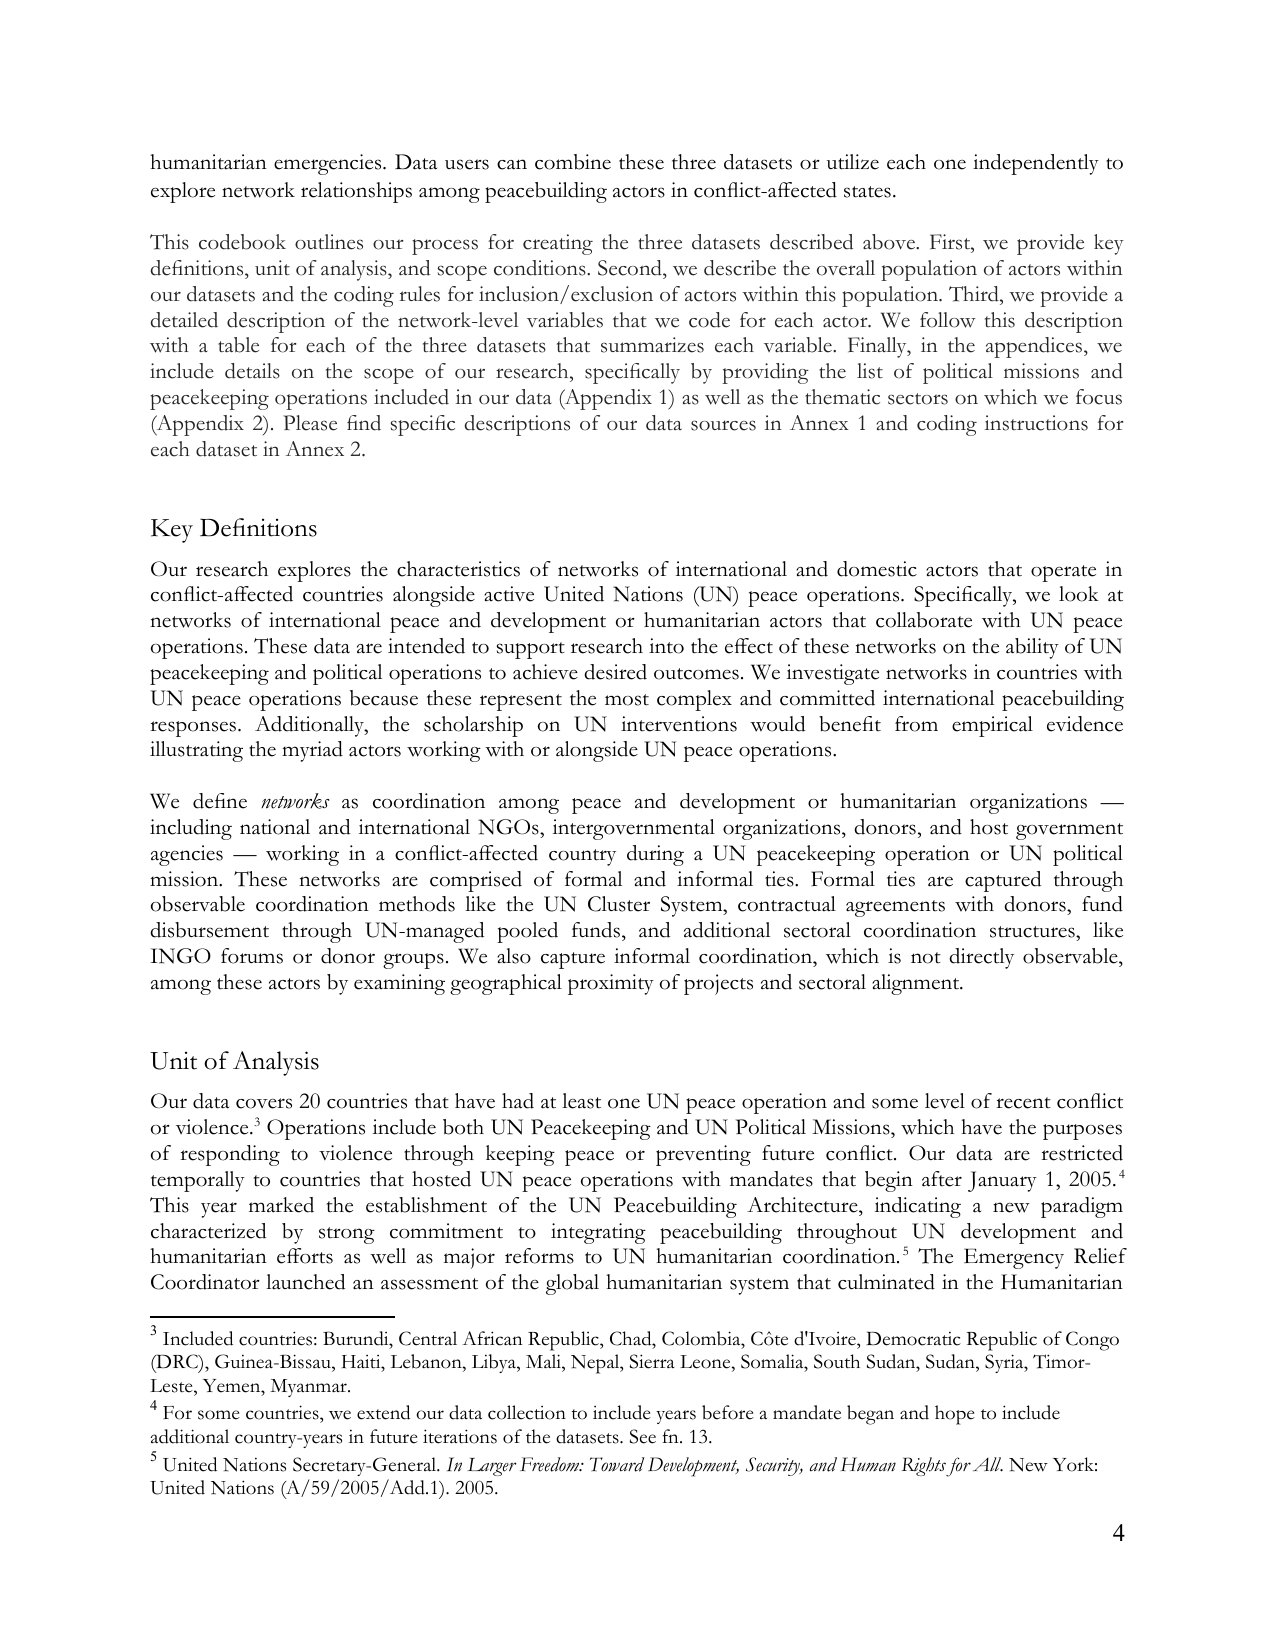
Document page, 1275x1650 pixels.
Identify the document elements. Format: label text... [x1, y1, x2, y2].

text Our research explores the characteristics of networks of international and domestic actors that operate in conflict-affected countries alongside active United Nations (UN) peace operations. Specifically, we look at networks of international peace and development or humanitarian actors that collaborate with UN peace operations. These data are intended to support research into the effect of these networks on the ability of UN peacekeeping and political operations to achieve desired outcomes. We investigate networks in countries with UN peace operations because these represent the most complex and committed international peacebuilding responses. Additionally, the scholarship on UN interventions would benefit from empirical evidence illustrating the myriad actors working with or alongside UN peace operations. [150, 556, 1125, 763]
text We define networks as coordination among peace and development or humanitarian organizations — including national and international NGOs, intergovernmental organizations, donors, and host government agencies — working in a conflict-affected country during a UN peacekeeping operation or UN political mission. These networks are comprised of formal and informal ties. Formal ties are captured through observable coordination methods like the UN Cluster System, contractual agreements with donors, fund disbursement through UN-managed pooled funds, and additional sectoral coordination structures, like INGO forums or donor groups. We also capture informal coordination, which is not directly observable, among these actors by examining geographical proximity of projects and sectoral alignment. [150, 789, 1125, 995]
text This codebook outlines our process for creating the three datasets described above. First, we provide key definitions, unit of analysis, and scope conditions. Second, we describe the overall population of actors within our datasets and the coding rules for inclusion/exclusion of actors within this population. Third, we provide a detailed description of the network-level variables that we code for each actor. We follow this description with a table for each of the three datasets that summarizes each variable. Finally, in the appendices, we include details on the scope of our research, specifically by providing the list of political missions and peacekeeping operations included in our data (Appendix 1) as well as the thematic sectors on which we focus (Appendix 2). Please find specific descriptions of our data sources in Annex 1 and coding instructions for each dataset in Annex 2. [150, 230, 1125, 462]
subtitle Unit of Analysis [150, 1046, 1125, 1077]
subtitle Key Definitions [150, 513, 1125, 544]
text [150, 150, 1125, 204]
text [150, 1089, 1125, 1296]
